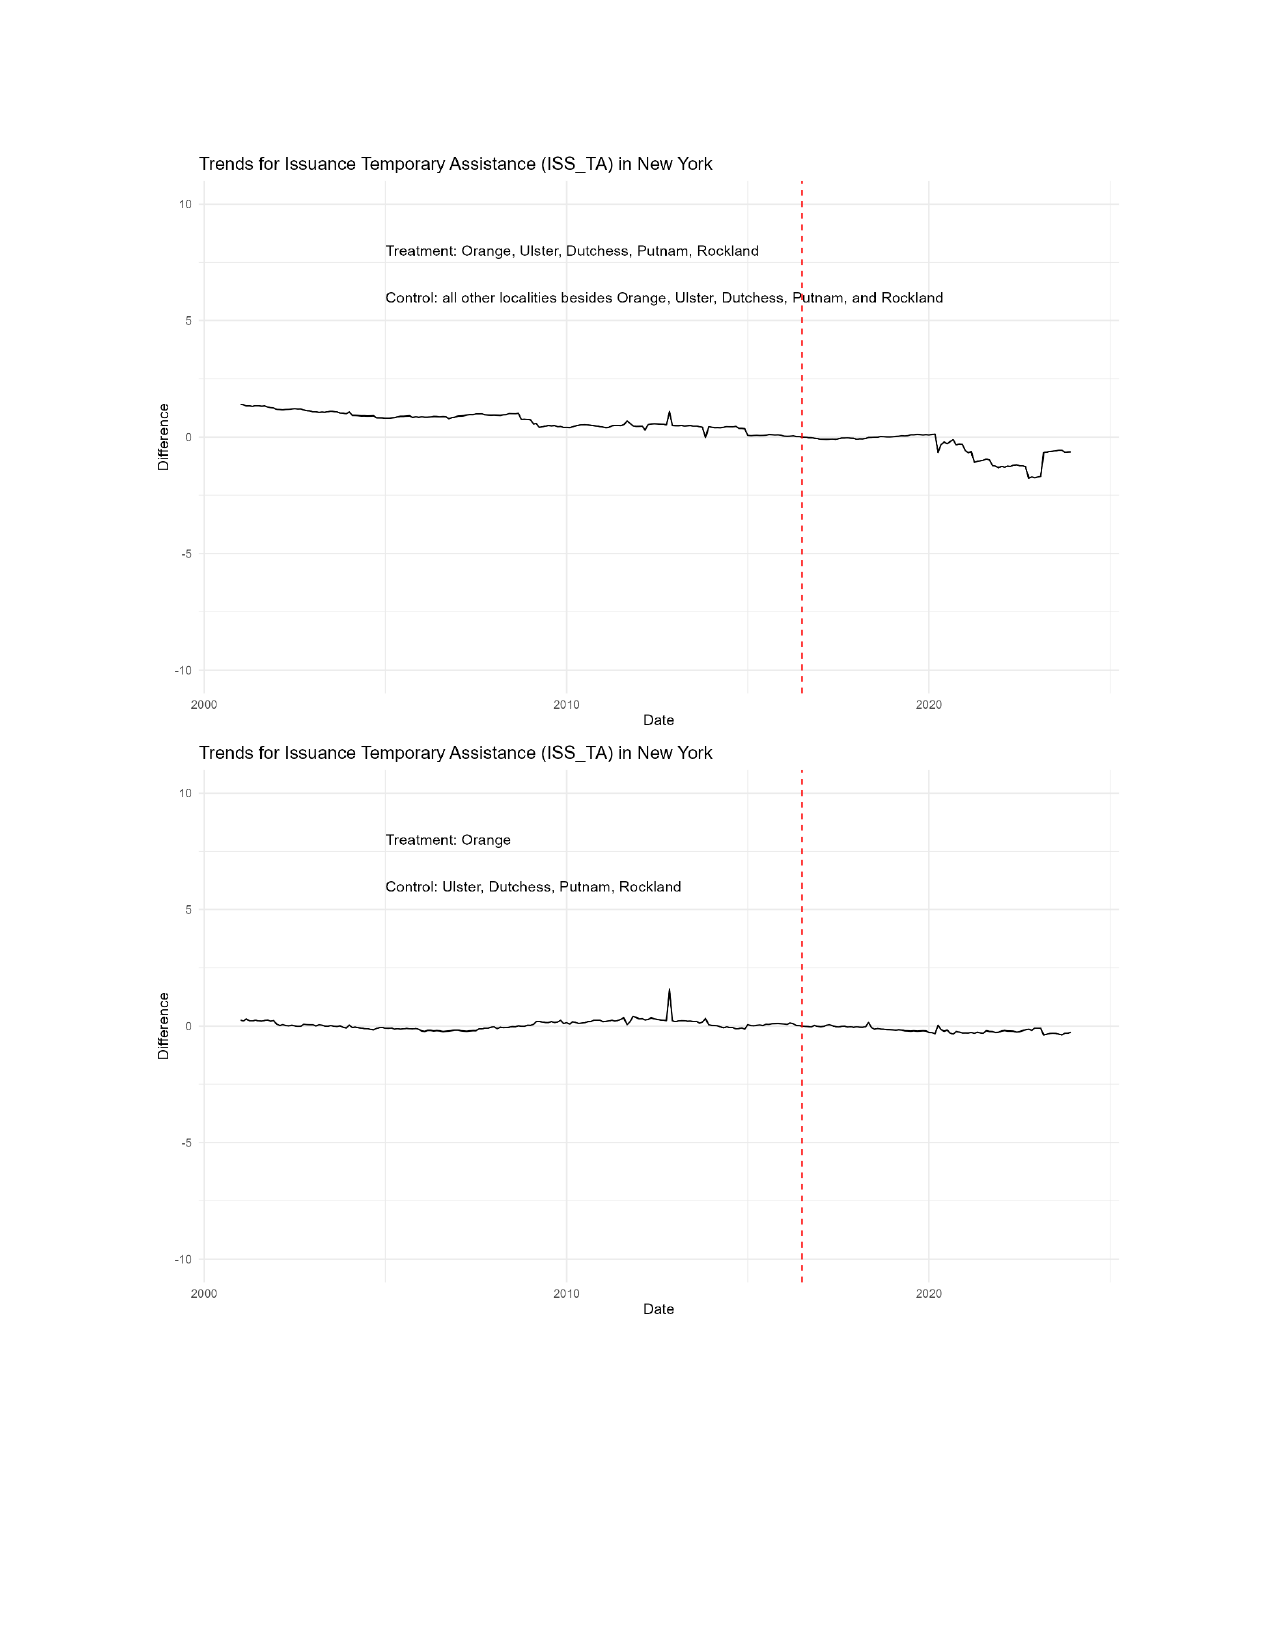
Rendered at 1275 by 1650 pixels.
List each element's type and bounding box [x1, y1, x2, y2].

picture [150, 738, 1125, 1324]
picture [150, 150, 1125, 735]
